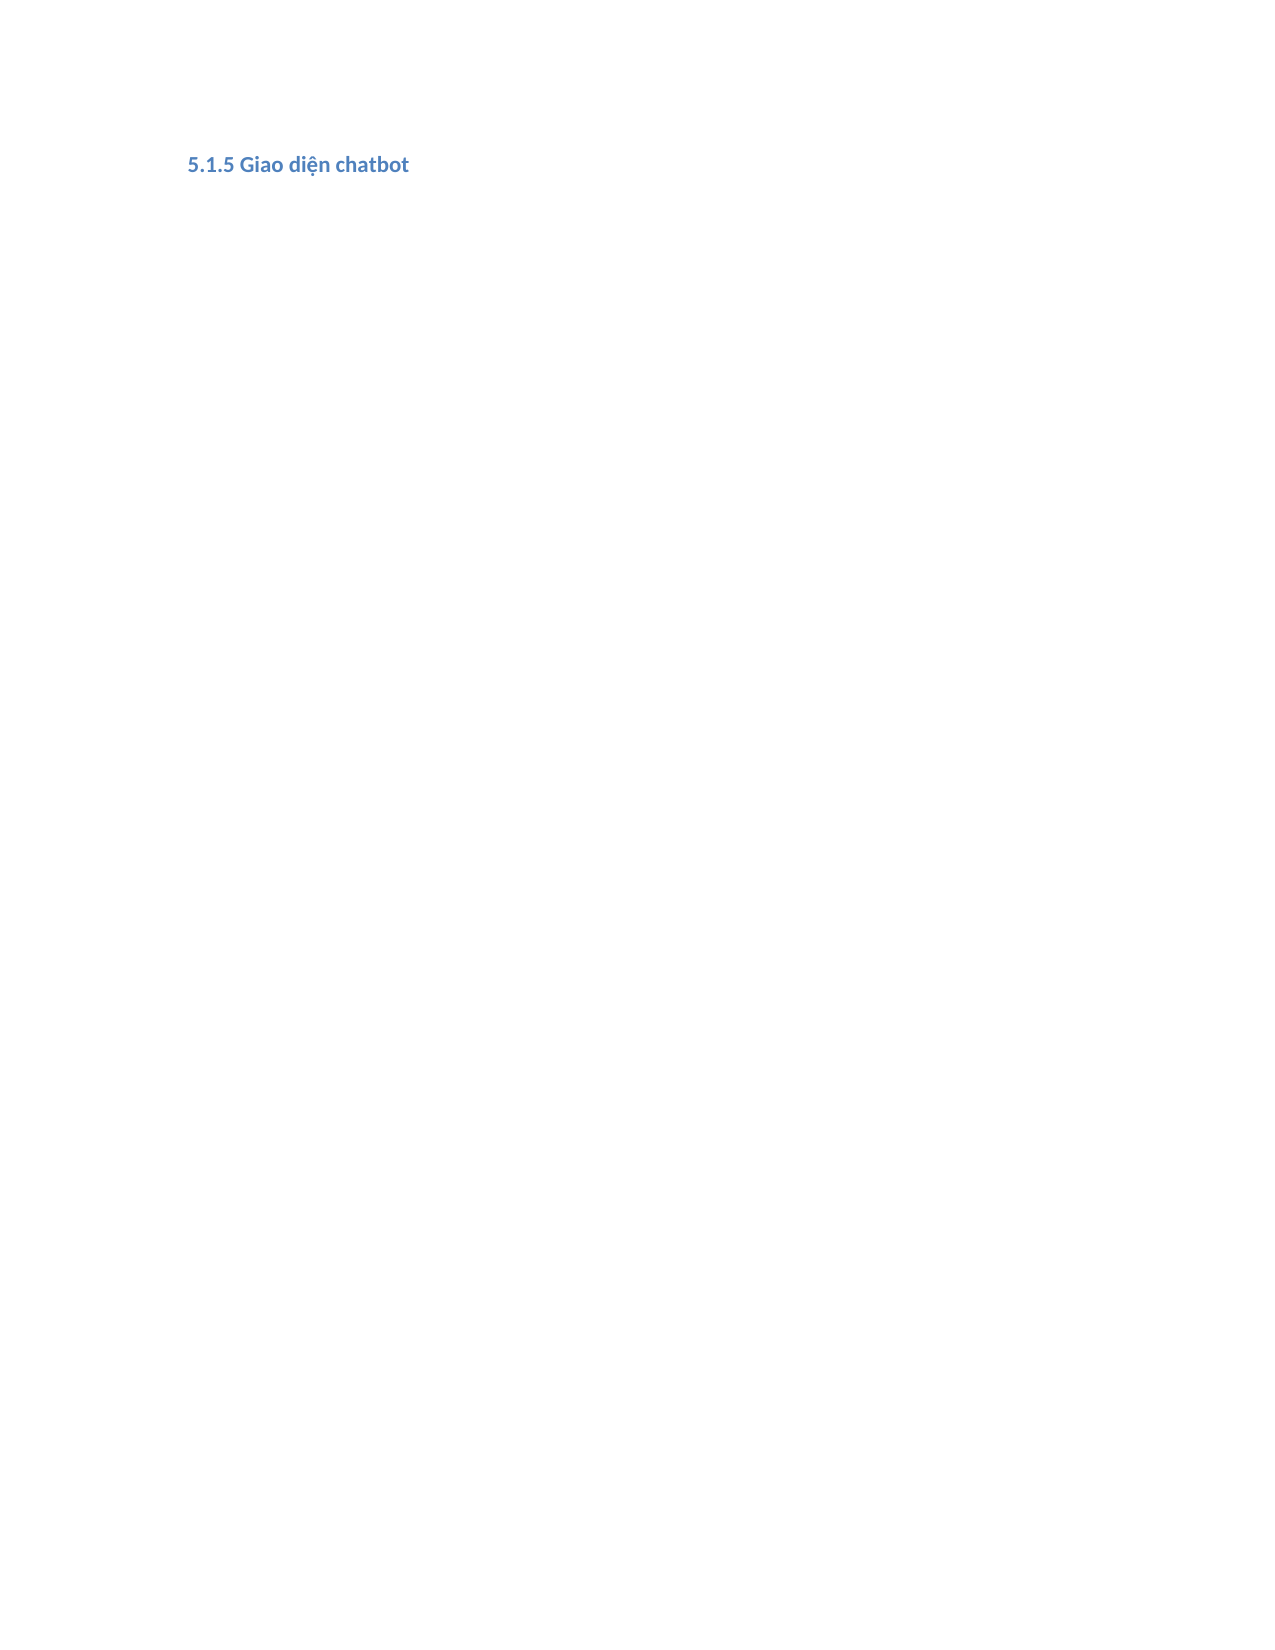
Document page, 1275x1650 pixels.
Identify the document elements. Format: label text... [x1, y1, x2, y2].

subtitle 5.1.5 Giao diện chatbot [187, 150, 1087, 178]
